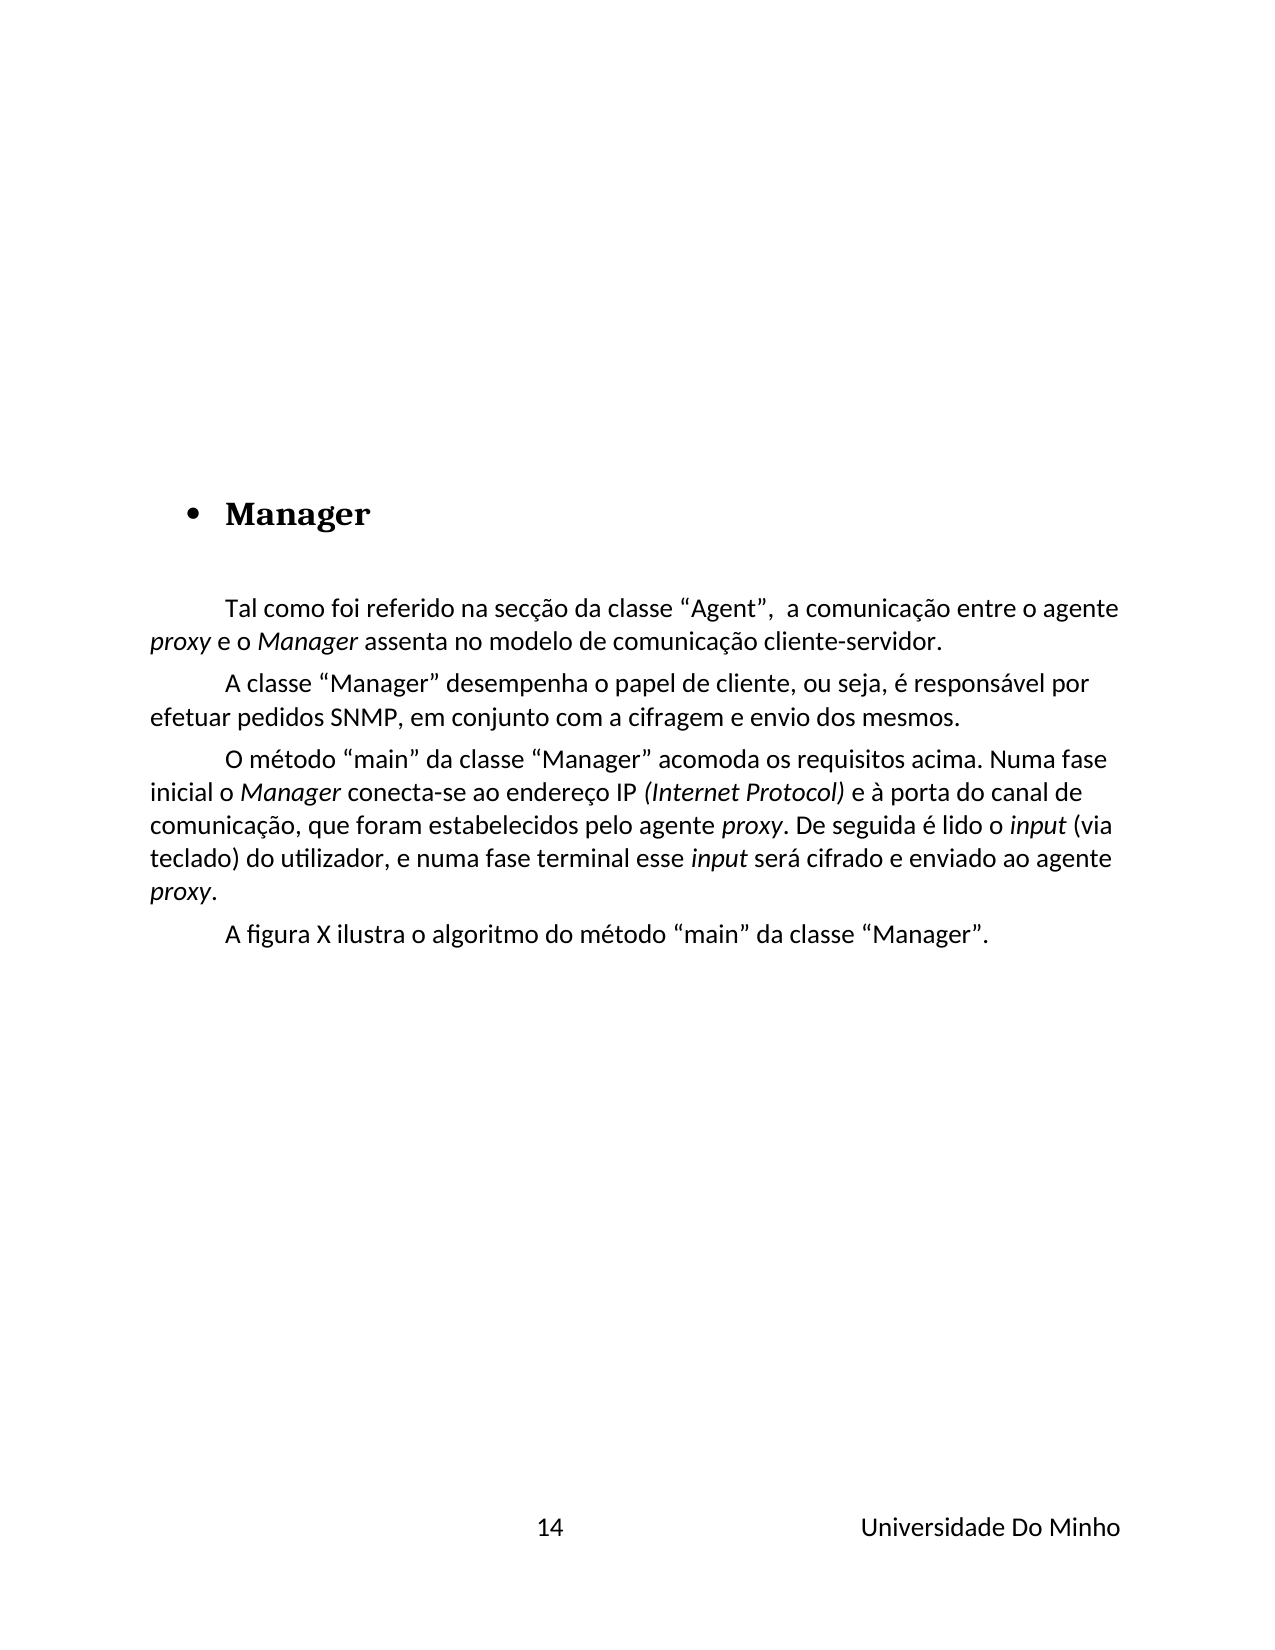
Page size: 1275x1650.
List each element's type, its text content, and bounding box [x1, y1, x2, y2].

subtitle O método “main” da classe “Manager” acomoda os requisitos acima. Numa fase inicial o Manager conecta-se ao endereço IP (Internet Protocol) e à porta do canal de comunicação, que foram estabelecidos pelo agente proxy. De seguida é lido o input (via teclado) do utilizador, e numa fase terminal esse input será cifrado e enviado ao agente proxy. [150, 742, 1137, 907]
subtitle Manager [187, 495, 1137, 533]
subtitle Tal como foi referido na secção da classe “Agent”, a comunicação entre o agente proxy e o Manager assenta no modelo de comunicação cliente-servidor. [150, 591, 1137, 657]
subtitle A figura X ilustra o algoritmo do método “main” da classe “Manager”. [150, 917, 1137, 950]
subtitle A classe “Manager” desempenha o papel de cliente, ou seja, é responsável por efetuar pedidos SNMP, em conjunto com a cifragem e envio dos mesmos. [150, 667, 1137, 733]
